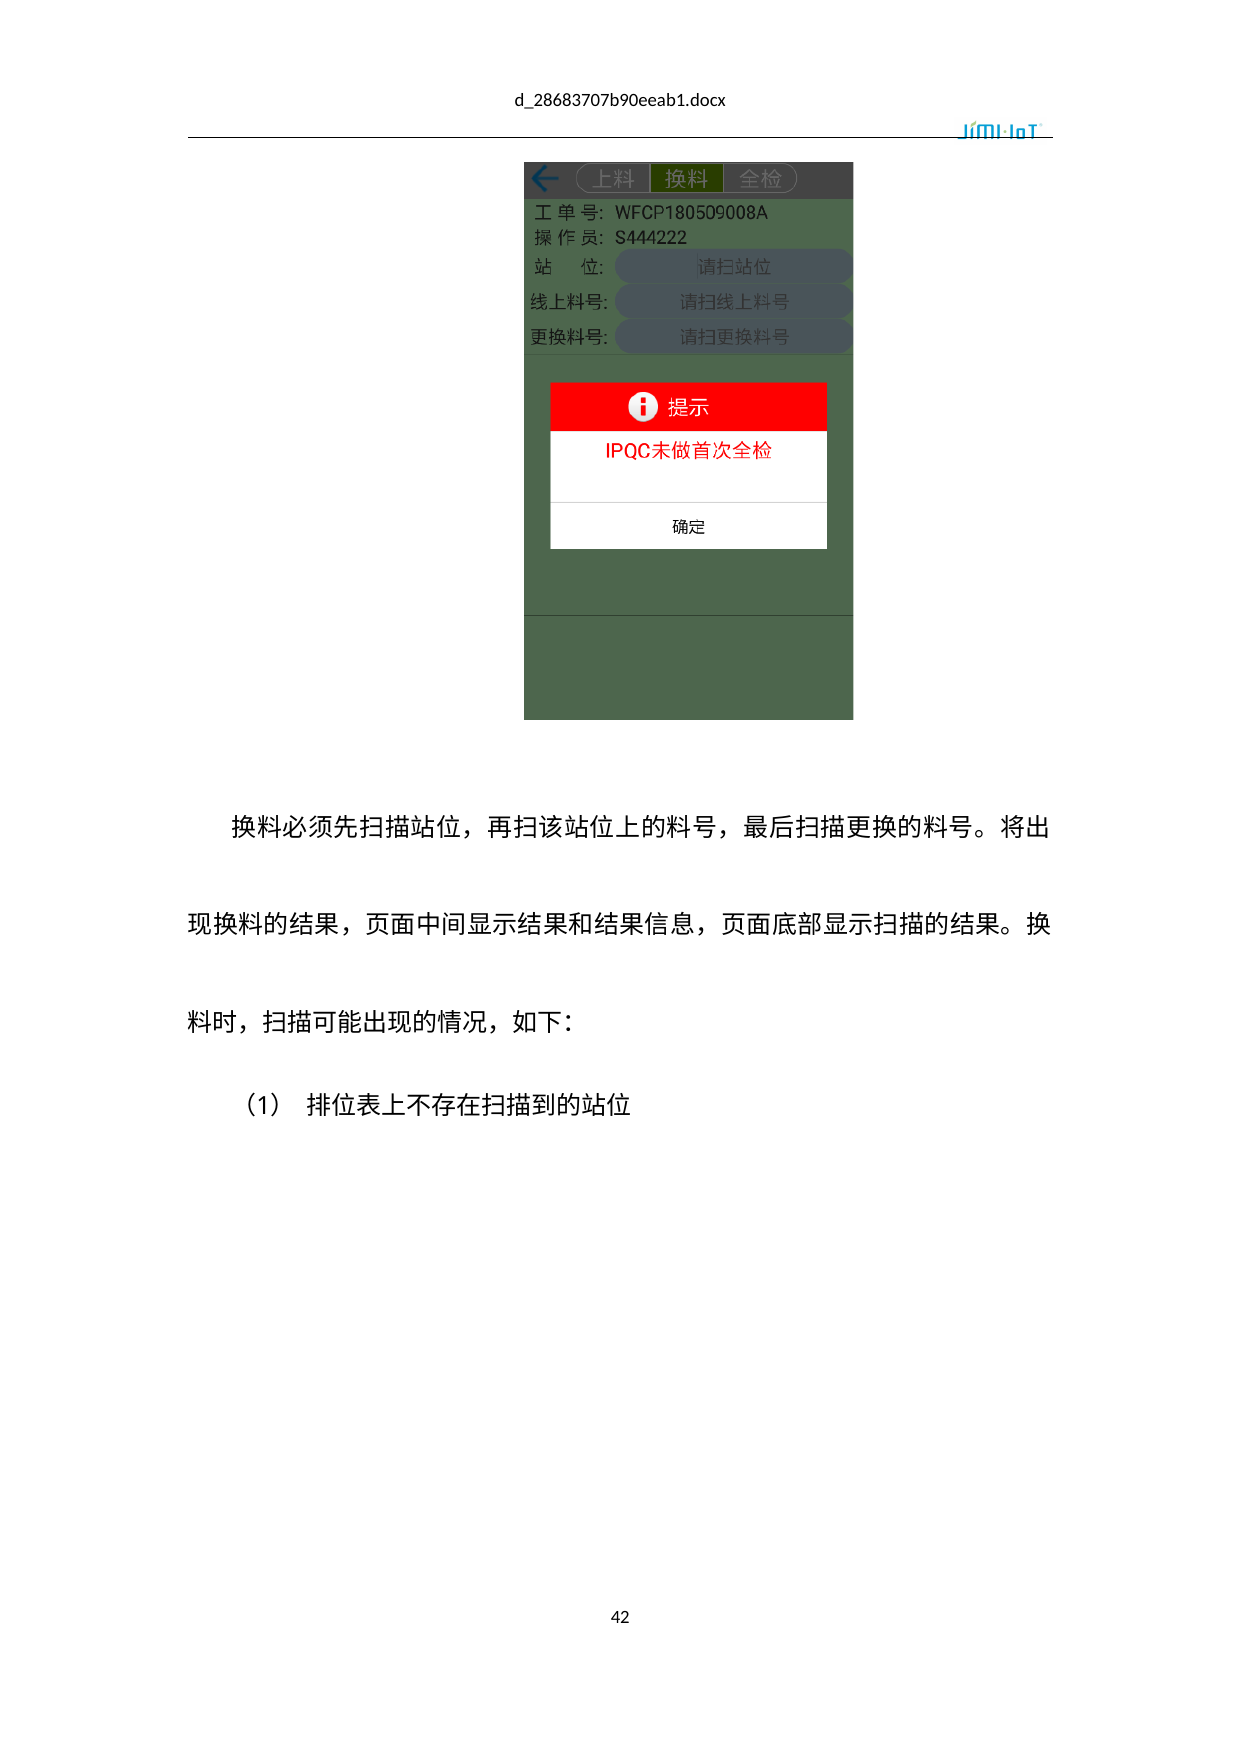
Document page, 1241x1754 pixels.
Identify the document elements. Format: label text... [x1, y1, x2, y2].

picture [987, 127, 991, 137]
picture [954, 117, 1047, 137]
picture [954, 138, 1047, 145]
text 换料必须先扫描站位，再扫该站位上的料号，最后扫描更换的料号。将出现换料的结果，页面中间显示结果和结果信息，页面底部显示扫描的结果。换料时，扫描可能出现的情况，如下： [187, 793, 1053, 1053]
picture [980, 127, 984, 137]
list 排位表上不存在扫描到的站位 [231, 1071, 1053, 1136]
picture [524, 162, 854, 720]
